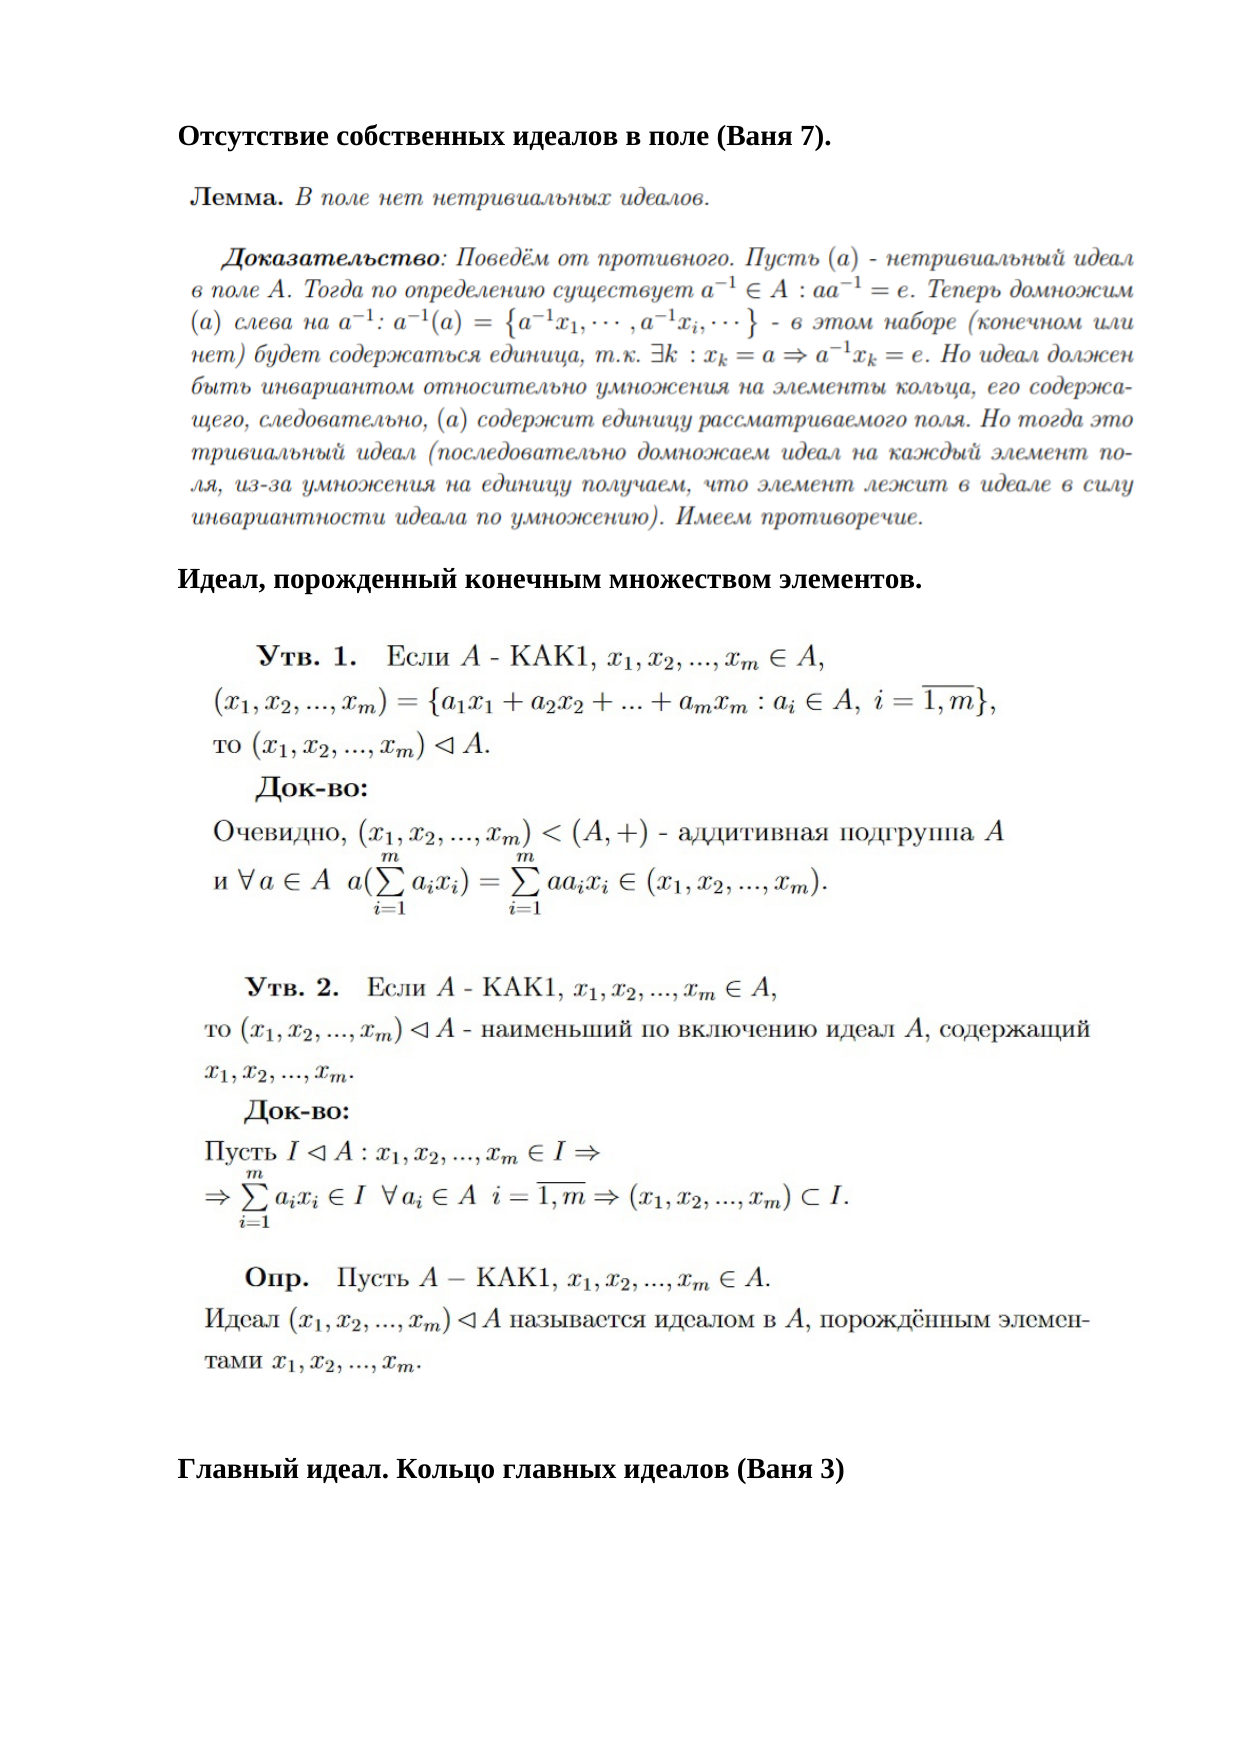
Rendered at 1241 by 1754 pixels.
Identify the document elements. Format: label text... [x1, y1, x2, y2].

picture [177, 171, 1152, 543]
text Главный идеал. Кольцо главных идеалов (Ваня 3) [177, 1452, 1152, 1485]
text Отсутствие собственных идеалов в поле (Ваня 7). [177, 118, 1152, 152]
picture [177, 966, 1141, 1380]
text Идеал, порожденный конечным множеством элементов. [177, 561, 1152, 594]
picture [177, 613, 1152, 948]
